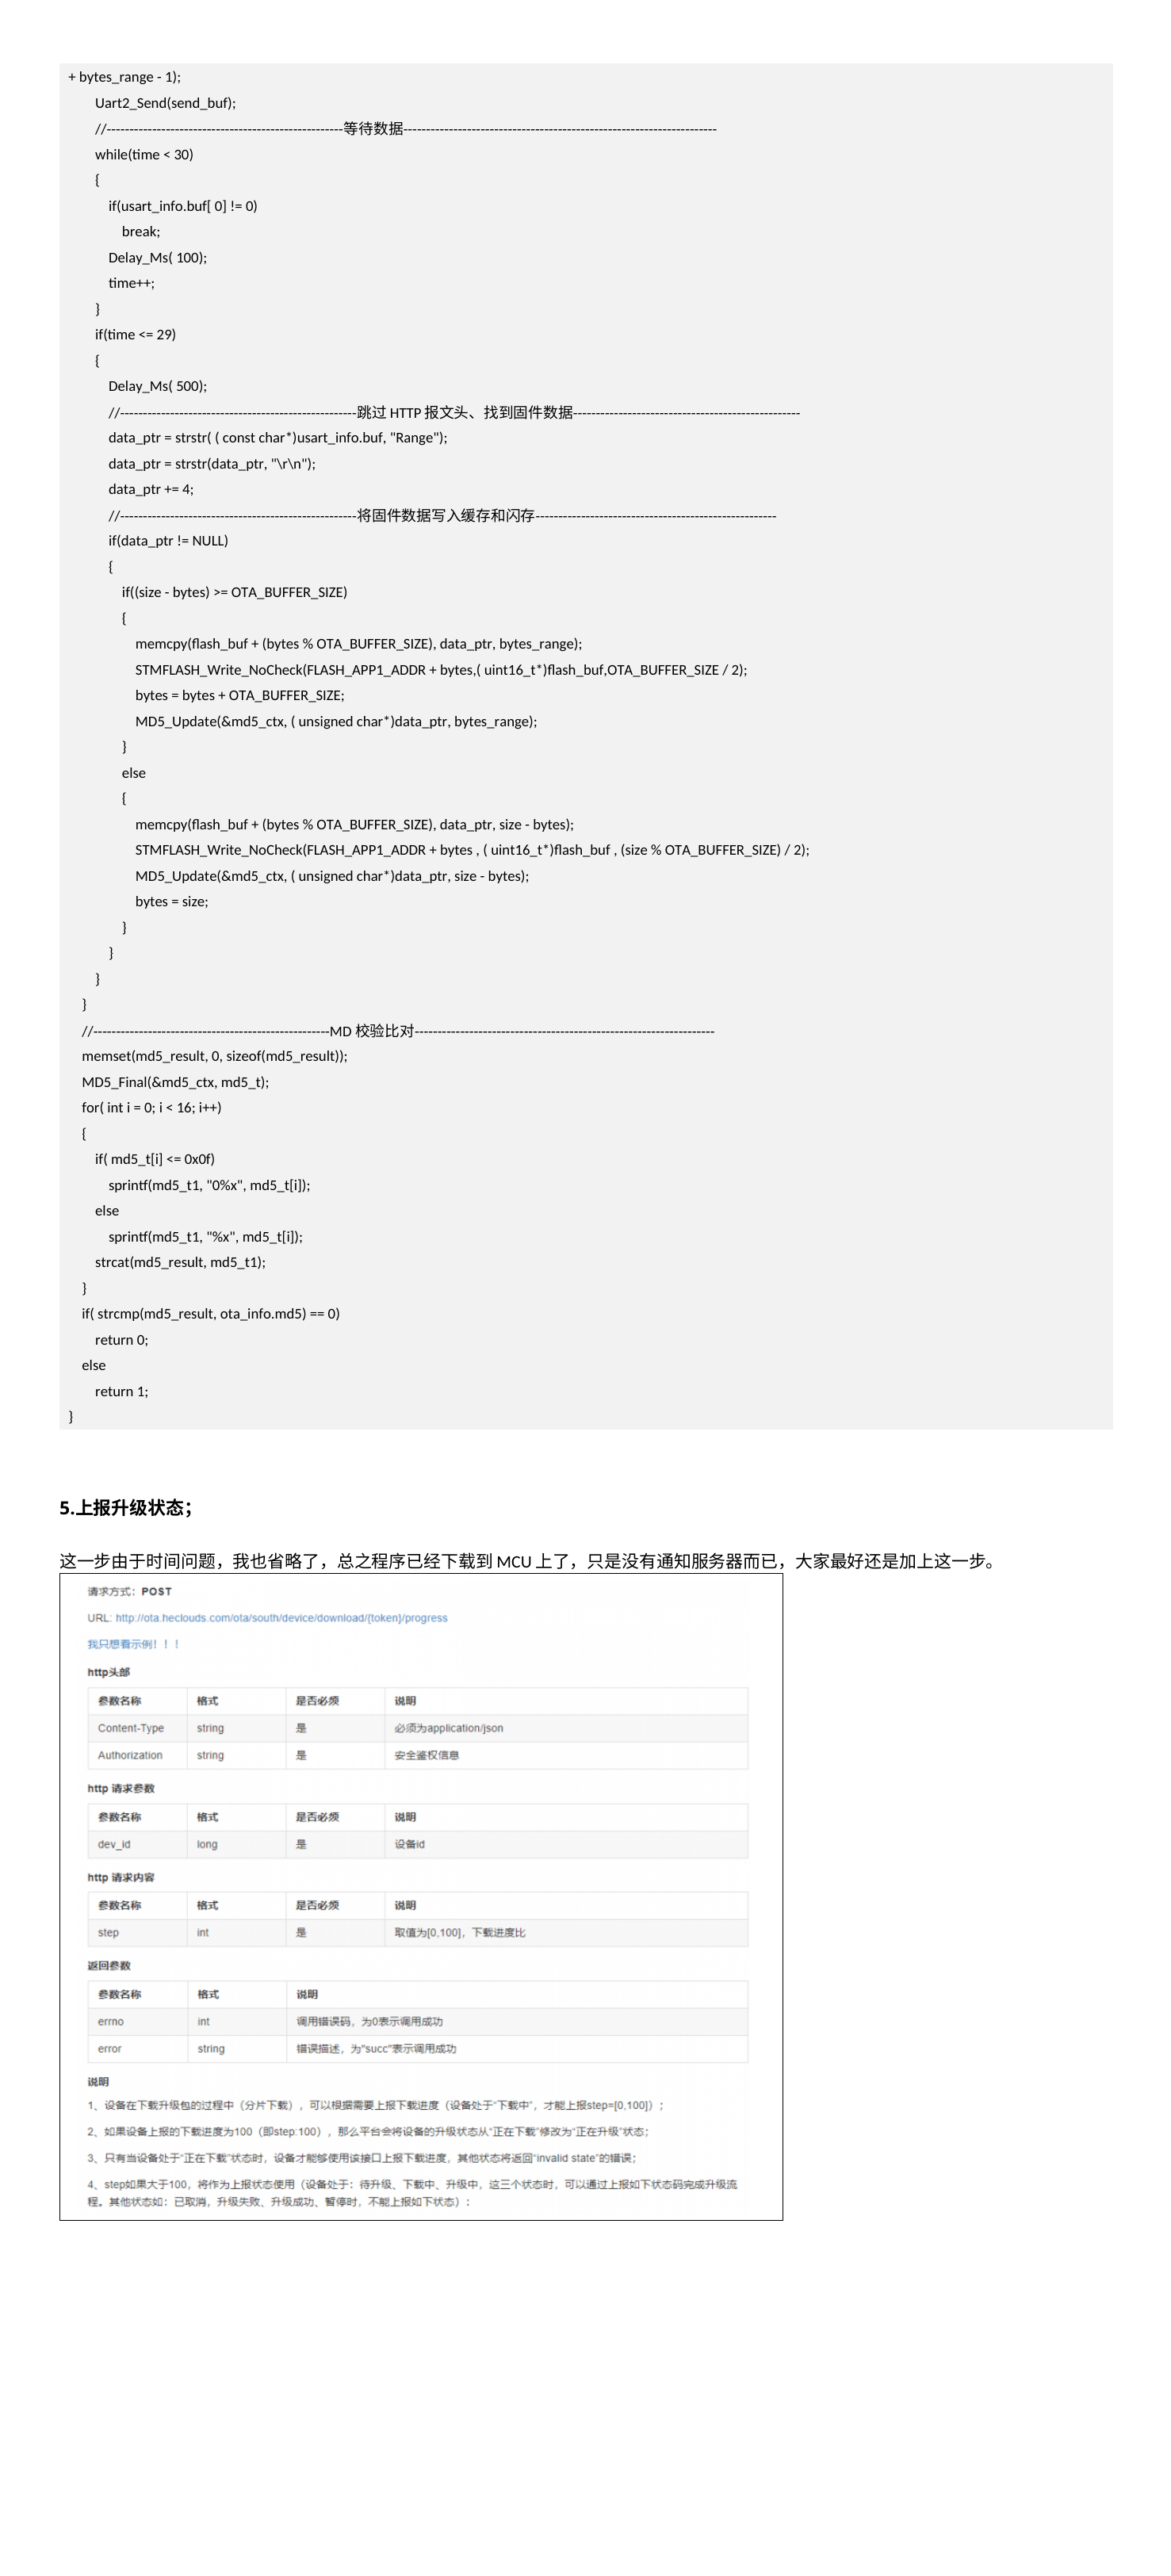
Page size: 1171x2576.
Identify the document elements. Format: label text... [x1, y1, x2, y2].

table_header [59, 63, 1113, 1430]
picture [60, 1574, 783, 2220]
subtitle 5.上报升级状态； [59, 1481, 1111, 1533]
text 这一步由于时间问题，我也省略了，总之程序已经下载到MCU上了，只是没有通知服务器而已，大家最好还是加上这一步。 [59, 1548, 1111, 1573]
